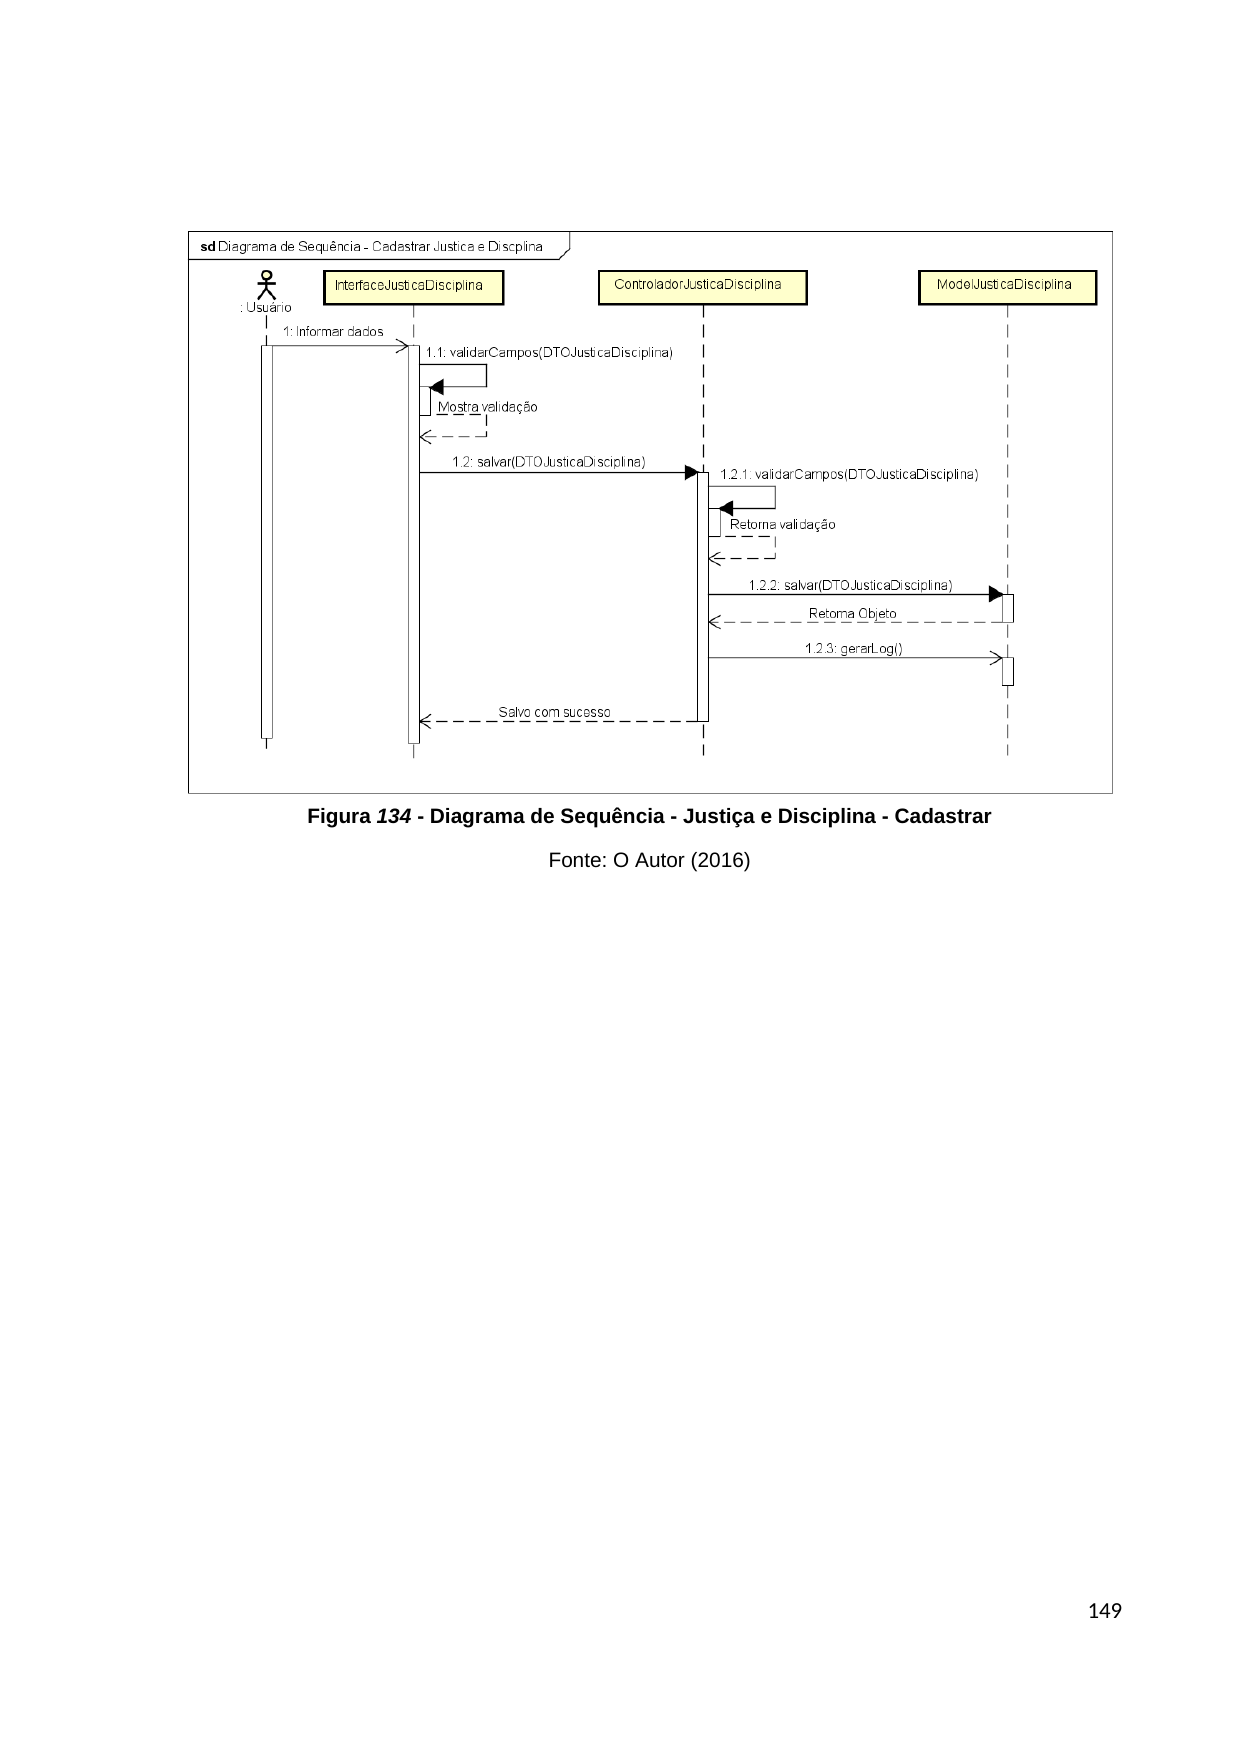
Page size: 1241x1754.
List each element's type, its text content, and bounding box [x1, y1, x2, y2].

text Figura 134 - Diagrama de Sequência - Justiça e Disciplina - Cadastrar [177, 804, 1122, 827]
text Fonte: O Autor (2016) [177, 848, 1122, 872]
picture [177, 220, 1123, 804]
